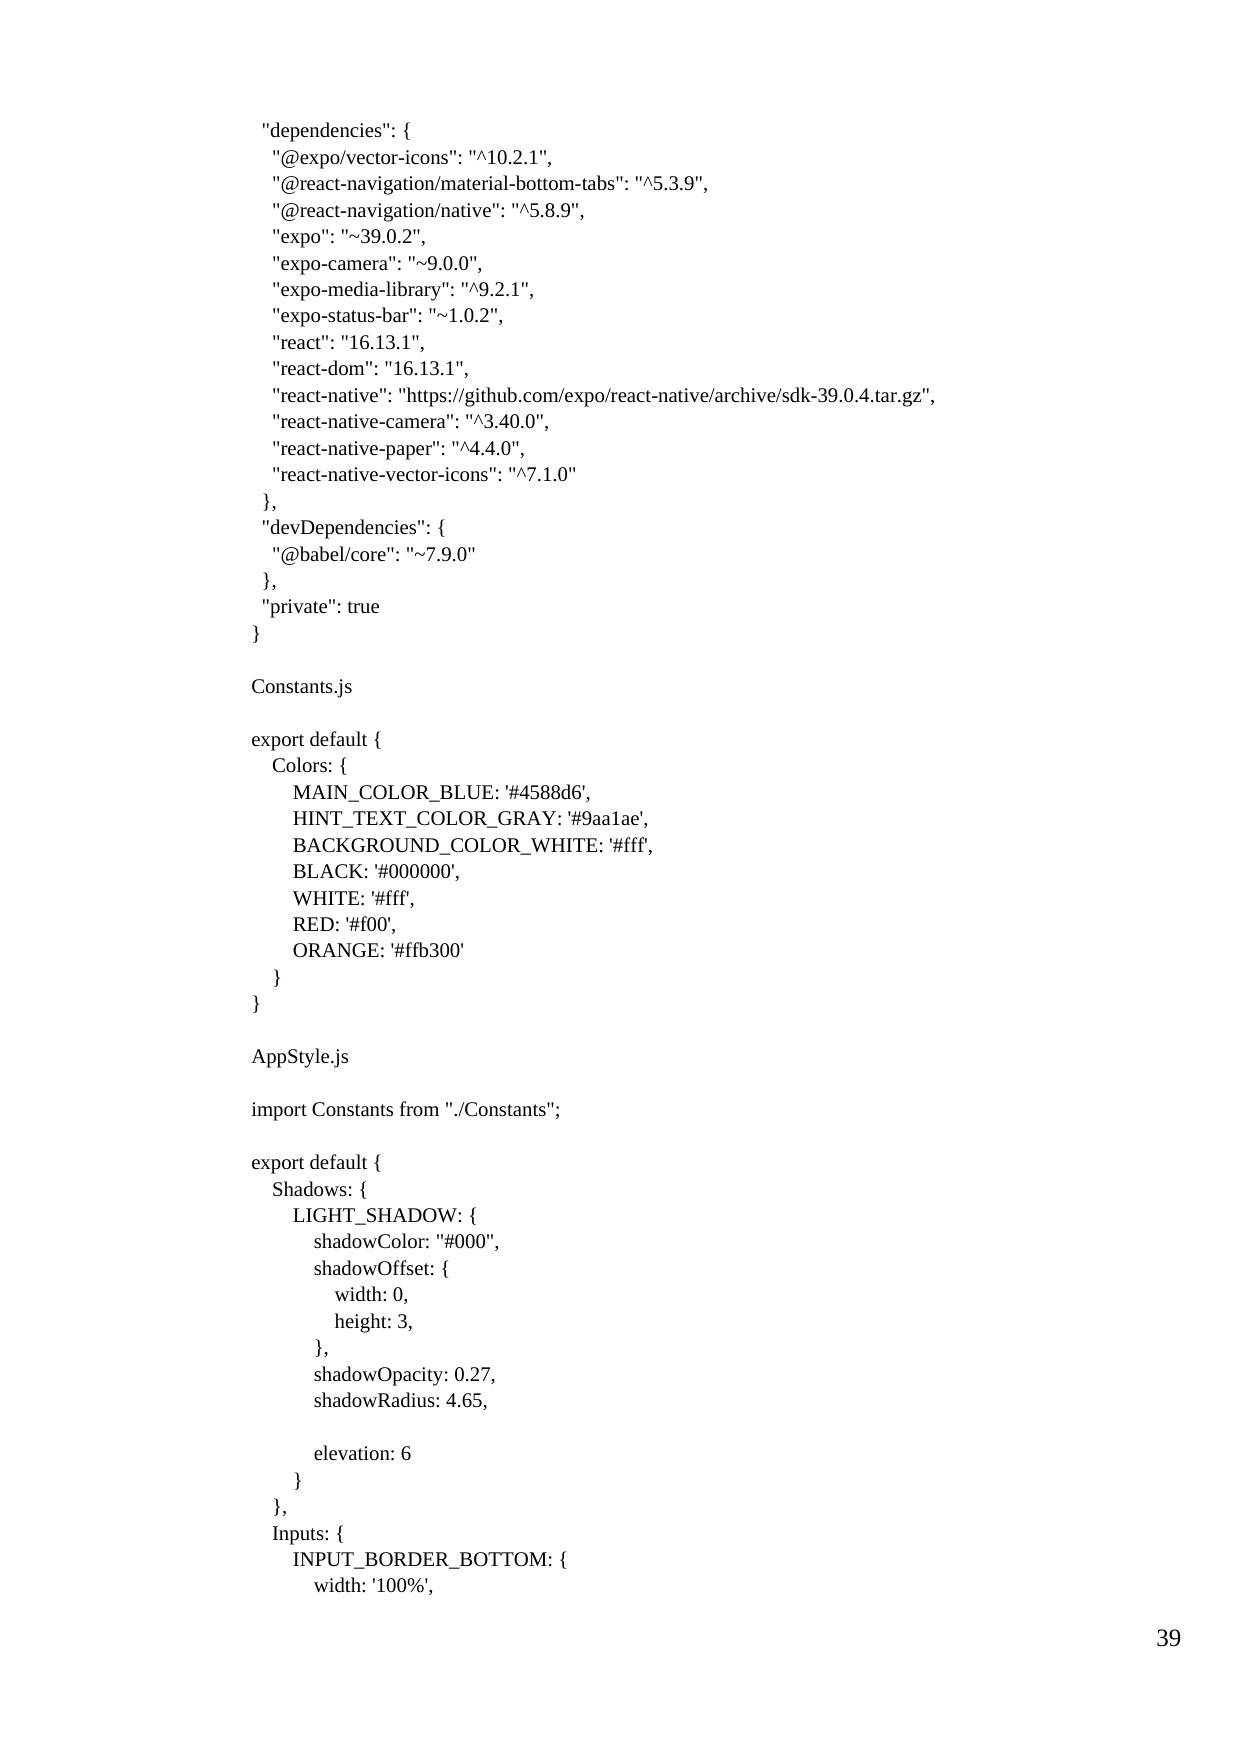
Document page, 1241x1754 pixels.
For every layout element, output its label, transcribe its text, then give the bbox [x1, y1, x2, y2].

text "react-native": "https://github.com/expo/react-native/archive/sdk-39.0.4.tar.gz", [177, 383, 1181, 407]
text "expo-status-bar": "~1.0.2", [177, 303, 1181, 327]
text } [177, 991, 1181, 1015]
text elevation: 6 [177, 1441, 1181, 1465]
text "private": true [177, 594, 1181, 618]
text Shadows: { [177, 1176, 1181, 1201]
text height: 3, [177, 1309, 1181, 1333]
text width: '100%', [177, 1573, 1181, 1597]
text "react": "16.13.1", [177, 330, 1181, 354]
text shadowColor: "#000", [177, 1229, 1181, 1253]
text "@babel/core": "~7.9.0" [177, 541, 1181, 566]
text export default { [177, 727, 1181, 751]
text "dependencies": { [177, 118, 1181, 142]
text LIGHT_SHADOW: { [177, 1203, 1181, 1227]
text Colors: { [177, 753, 1181, 777]
text } [177, 1467, 1181, 1492]
text } [177, 965, 1181, 989]
text "@react-navigation/material-bottom-tabs": "^5.3.9", [177, 171, 1181, 195]
text "react-native-vector-icons": "^7.1.0" [177, 462, 1181, 486]
text INPUT_BORDER_BOTTOM: { [177, 1547, 1181, 1571]
text "devDependencies": { [177, 515, 1181, 539]
text }, [177, 1335, 1181, 1359]
text Inputs: { [177, 1520, 1181, 1544]
text ORANGE: '#ffb300' [177, 938, 1181, 962]
text shadowRadius: 4.65, [177, 1388, 1181, 1412]
text }, [177, 568, 1181, 592]
text "expo": "~39.0.2", [177, 224, 1181, 248]
text import Constants from "./Constants"; [177, 1097, 1181, 1121]
text "react-native-camera": "^3.40.0", [177, 409, 1181, 433]
text AppStyle.js [177, 1044, 1181, 1068]
text "@react-navigation/native": "^5.8.9", [177, 197, 1181, 222]
text } [177, 621, 1181, 645]
text }, [177, 1494, 1181, 1518]
text BACKGROUND_COLOR_WHITE: '#fff', [177, 832, 1181, 857]
text width: 0, [177, 1282, 1181, 1306]
text WHITE: '#fff', [177, 885, 1181, 909]
text "expo-media-library": "^9.2.1", [177, 277, 1181, 301]
text export default { [177, 1150, 1181, 1174]
text MAIN_COLOR_BLUE: '#4588d6', [177, 779, 1181, 804]
text "react-dom": "16.13.1", [177, 356, 1181, 380]
text BLACK: '#000000', [177, 859, 1181, 883]
text "react-native-paper": "^4.4.0", [177, 436, 1181, 460]
text shadowOpacity: 0.27, [177, 1362, 1181, 1386]
text "expo-camera": "~9.0.0", [177, 250, 1181, 274]
text shadowOffset: { [177, 1256, 1181, 1280]
text }, [177, 488, 1181, 513]
text RED: '#f00', [177, 912, 1181, 936]
text HINT_TEXT_COLOR_GRAY: '#9aa1ae', [177, 806, 1181, 830]
text Constants.js [177, 674, 1181, 698]
text "@expo/vector-icons": "^10.2.1", [177, 144, 1181, 169]
